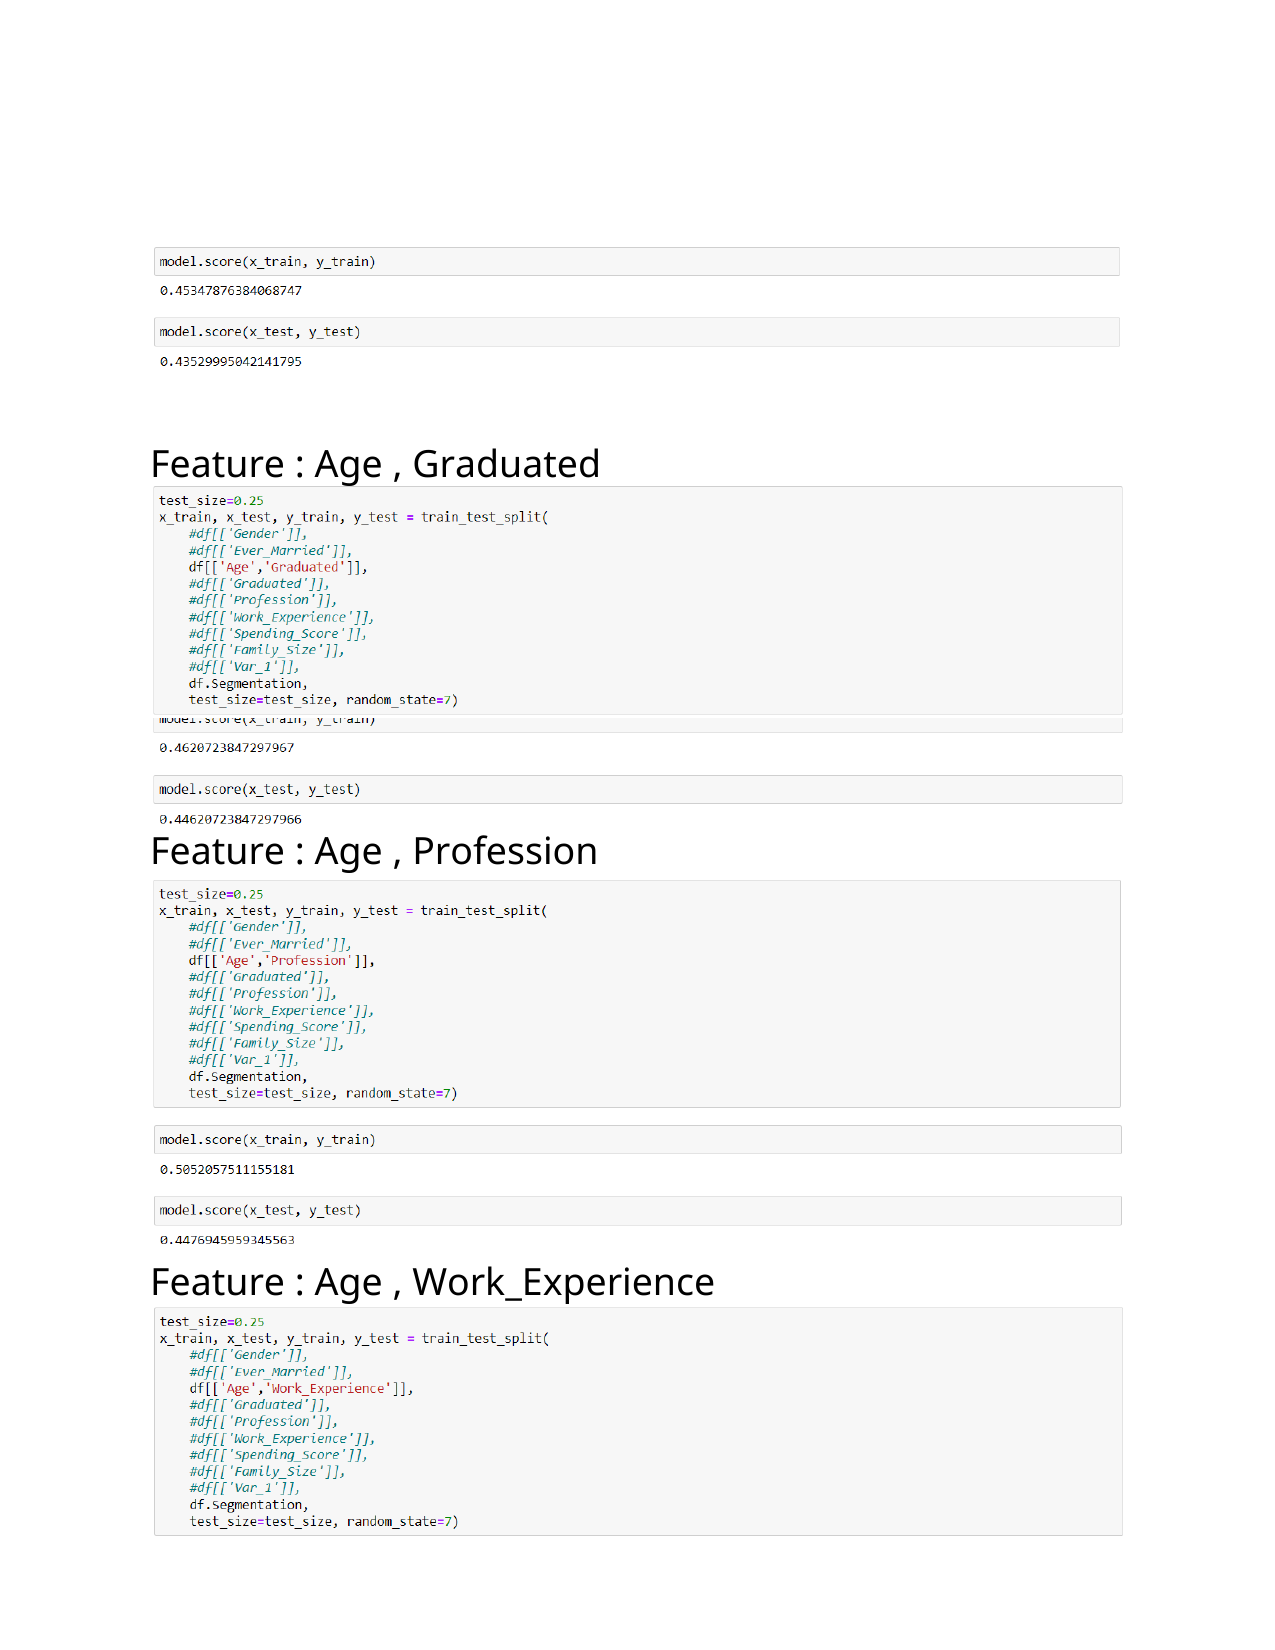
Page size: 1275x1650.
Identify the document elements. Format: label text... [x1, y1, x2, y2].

text Feature : Age , Graduated [150, 437, 1125, 518]
text Feature : Age , Work_Experience [150, 1255, 1125, 1306]
picture [150, 518, 1125, 824]
text Feature : Age , Profession [150, 824, 1125, 875]
picture [150, 877, 1125, 1112]
picture [150, 243, 1125, 378]
picture [150, 1306, 1125, 1541]
picture [150, 1121, 1125, 1251]
